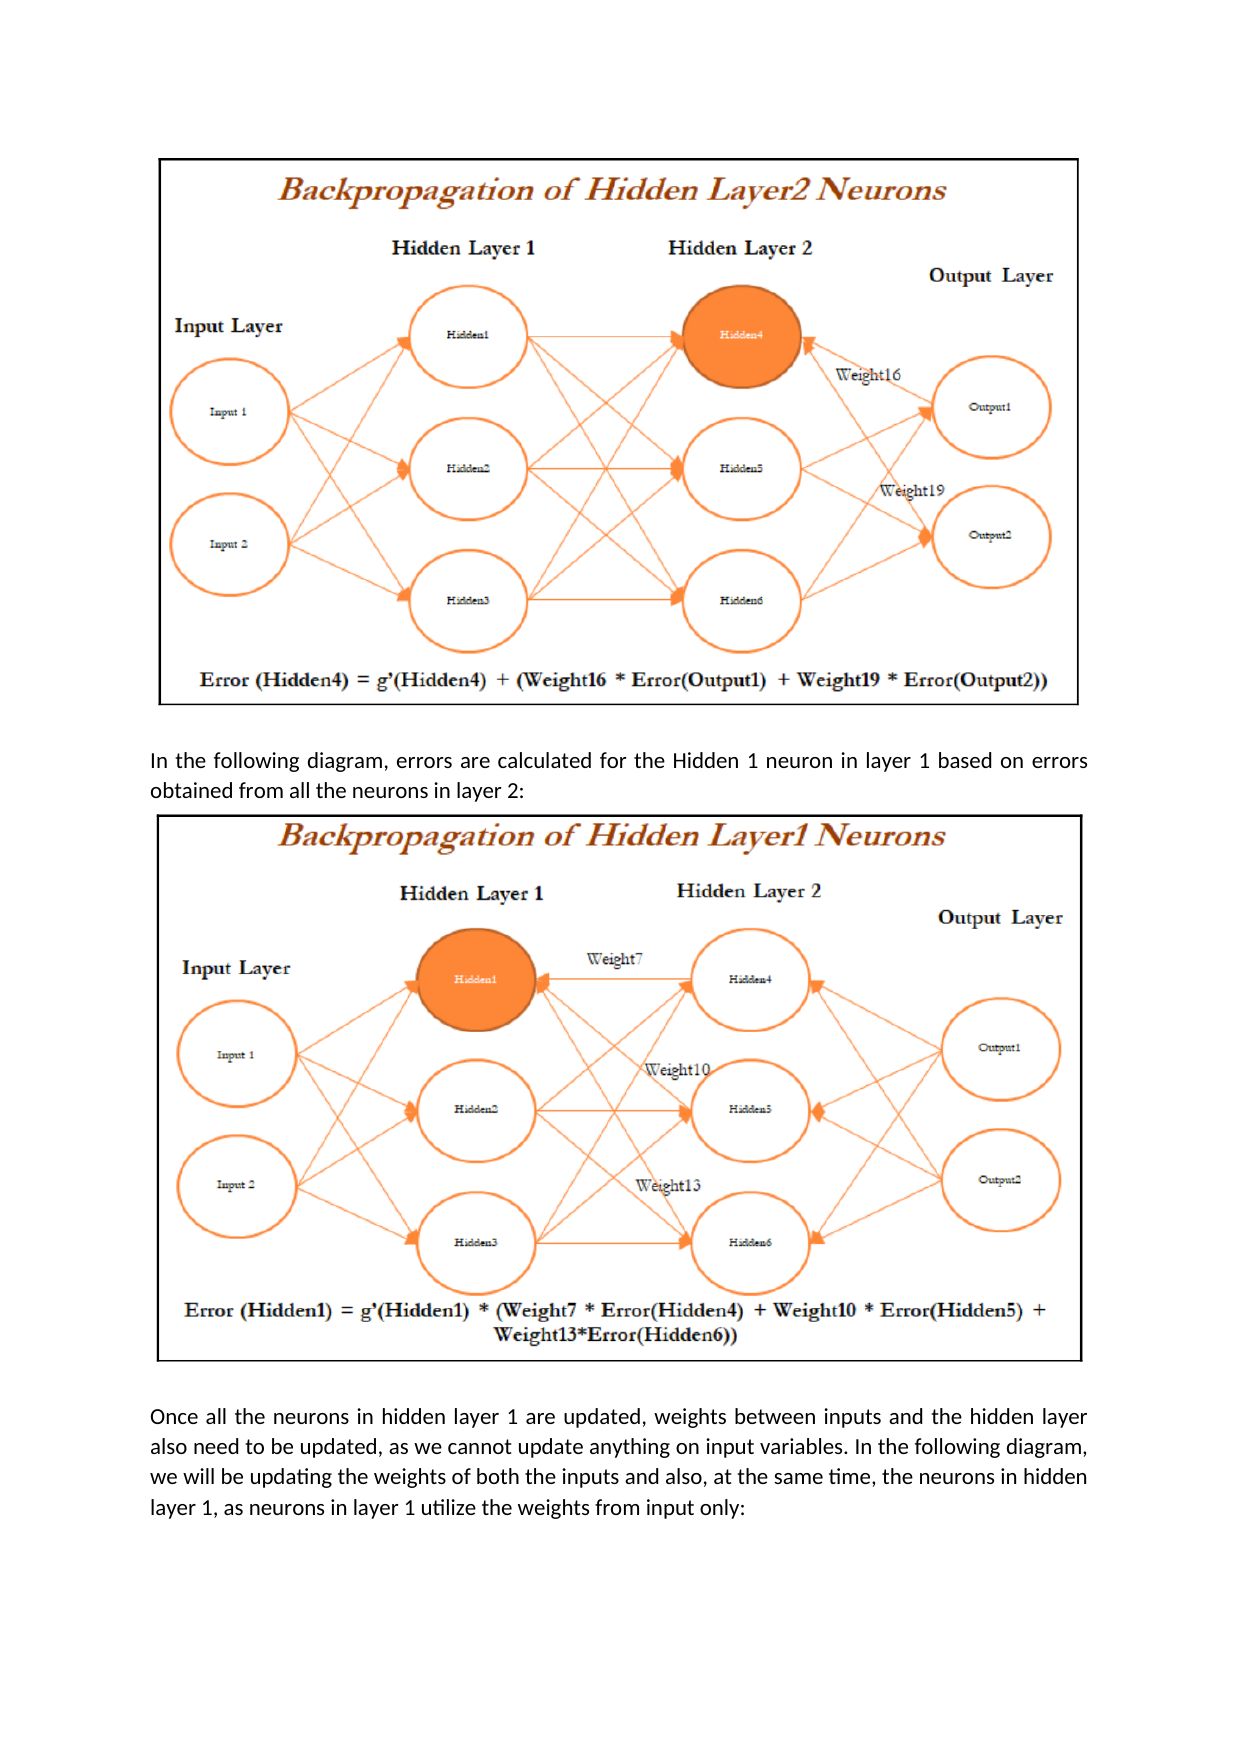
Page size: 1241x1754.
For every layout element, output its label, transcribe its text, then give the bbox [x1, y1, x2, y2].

list In the following diagram, errors are calculated for the Hidden 1 neuron in layer 1 based on errors obtained from all the neurons in layer 2: [150, 746, 1090, 804]
picture [150, 806, 1091, 1367]
picture [150, 150, 1091, 711]
list Once all the neurons in hidden layer 1 are updated, weights between inputs and the hidden layer also need to be updated, as we cannot update anything on input variables. In the following diagram, we will be updating the weights of both the inputs and also, at the same time, the neurons in hidden layer 1, as neurons in layer 1 utilize the weights from input only: [150, 1402, 1090, 1521]
